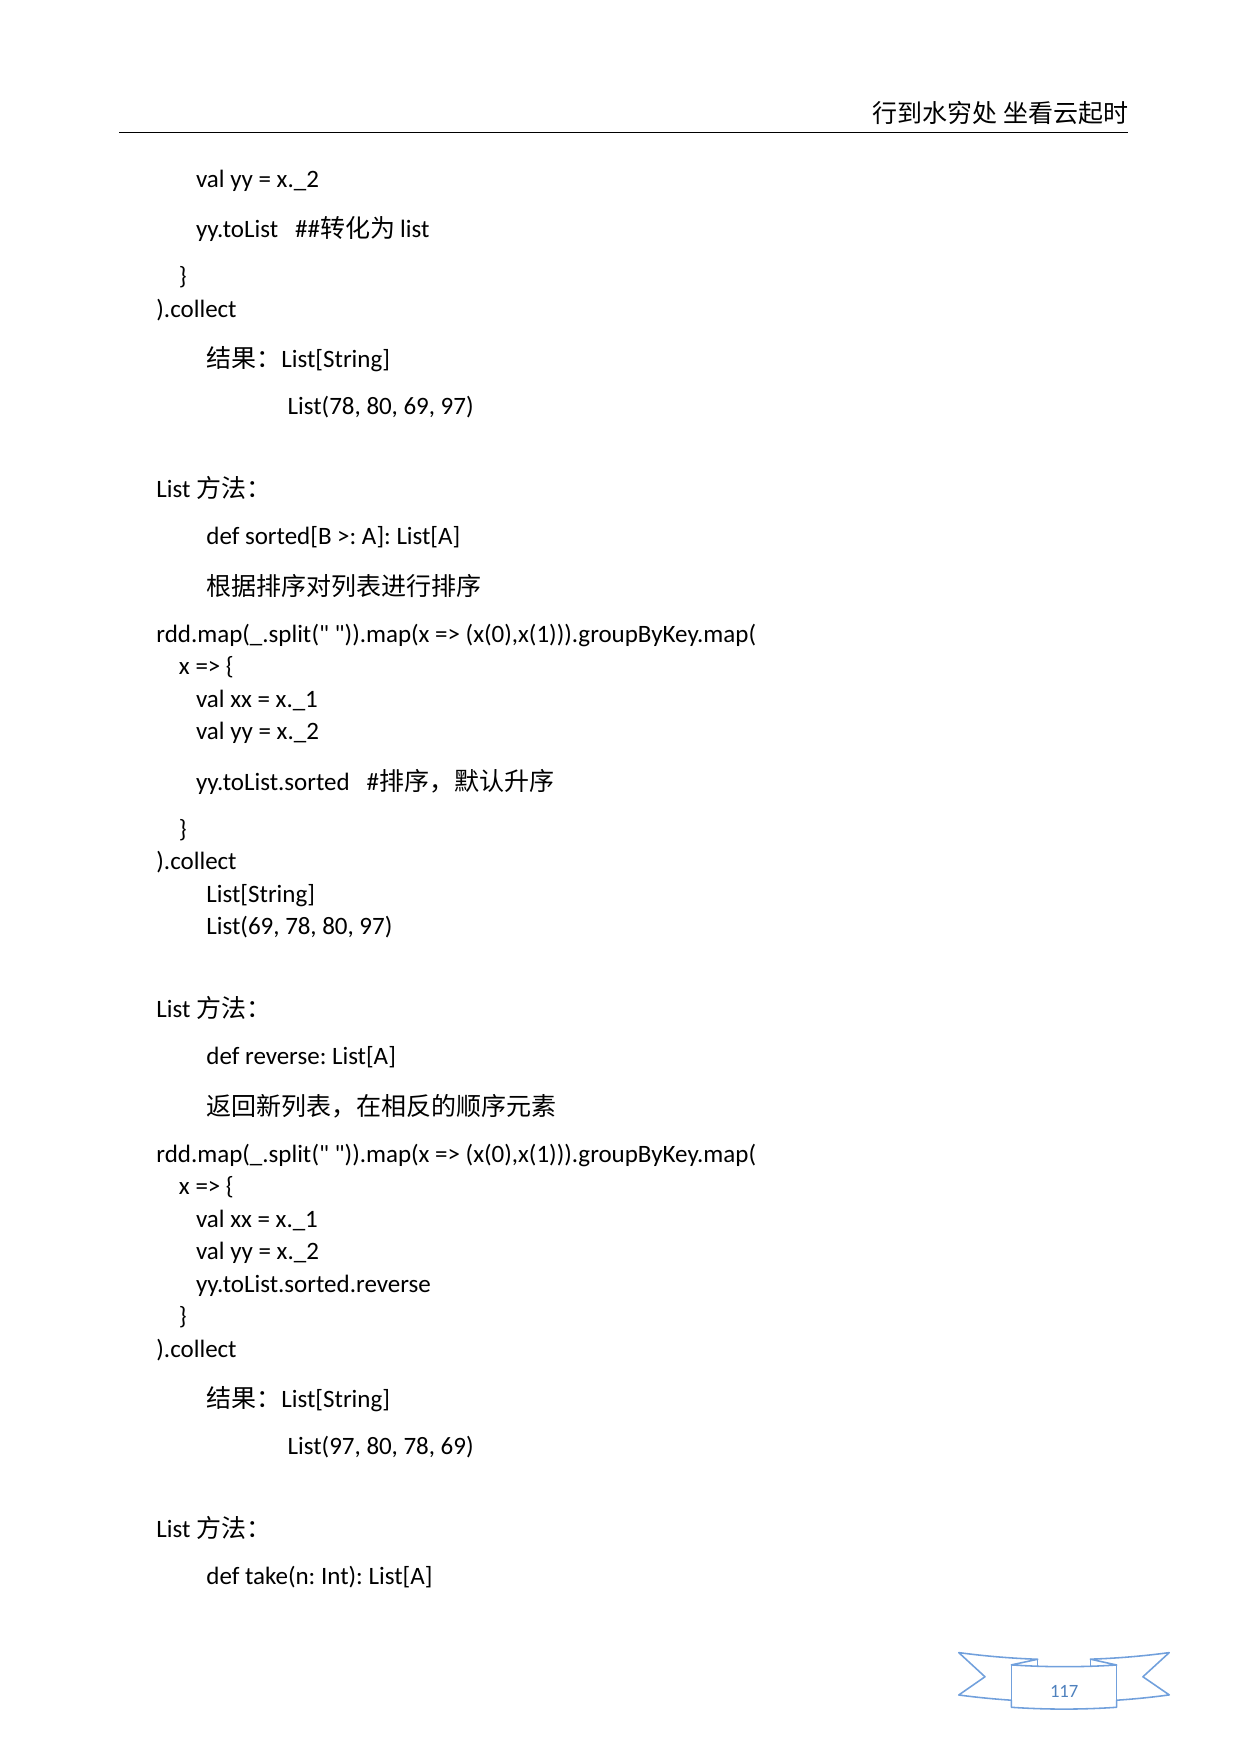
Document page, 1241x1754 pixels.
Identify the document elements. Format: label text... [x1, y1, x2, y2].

text 结果：List[String] [156, 324, 1128, 389]
text val xx = x._1 [156, 682, 1128, 714]
text x => { [156, 649, 1128, 682]
text def reverse: List[A] [156, 1039, 1128, 1072]
text ).collect [156, 844, 1128, 877]
text List 方法： [156, 974, 1128, 1039]
text List(69, 78, 80, 97) [156, 909, 1128, 942]
text yy.toList ##转化为list [156, 194, 1128, 259]
text val yy = x._2 [156, 714, 1128, 747]
text List 方法： [156, 454, 1128, 519]
text def sorted[B >: A]: List[A] [156, 519, 1128, 552]
text } [156, 812, 1128, 844]
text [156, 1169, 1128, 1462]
text rdd.map(_.split(" ")).map(x => (x(0),x(1))).groupByKey.map( [156, 617, 1128, 649]
text yy.toList.sorted #排序，默认升序 [156, 747, 1128, 812]
text val yy = x._2 [156, 162, 1128, 194]
text 返回新列表，在相反的顺序元素 [156, 1072, 1128, 1137]
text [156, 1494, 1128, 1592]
text } [156, 259, 1128, 292]
text List(78, 80, 69, 97) [156, 389, 1128, 422]
text rdd.map(_.split(" ")).map(x => (x(0),x(1))).groupByKey.map( [156, 1137, 1128, 1169]
text 根据排序对列表进行排序 [156, 552, 1128, 617]
text ).collect [156, 292, 1128, 324]
text List[String] [156, 877, 1128, 909]
